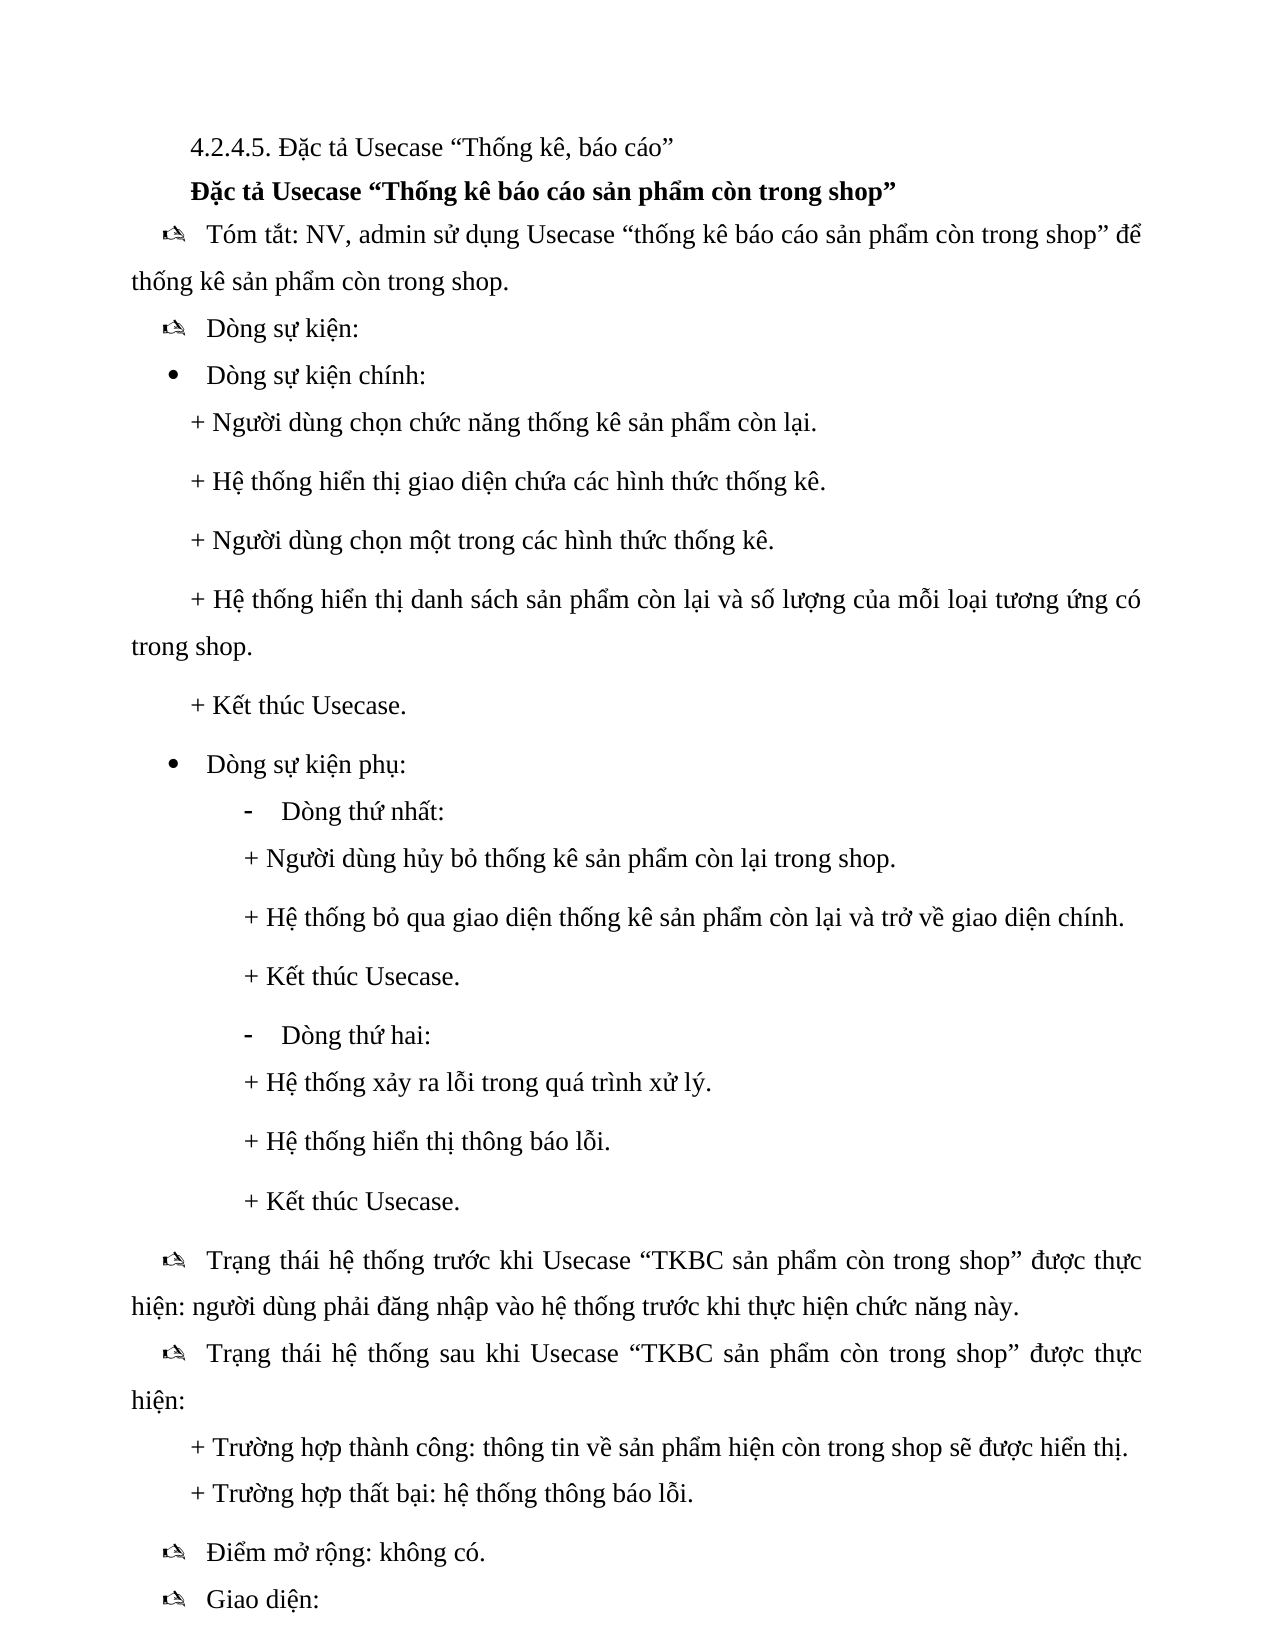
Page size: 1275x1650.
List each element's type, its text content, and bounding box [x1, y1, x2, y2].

list Giao diện: [131, 1583, 1144, 1614]
list Dòng sự kiện chính: [131, 359, 1144, 390]
list Dòng thứ nhất: [131, 795, 1144, 826]
list + Trường hợp thành công: thông tin về sản phẩm hiện còn trong shop sẽ được hiển thị. [131, 1431, 1144, 1462]
text + Kết thúc Usecase. [131, 960, 1144, 991]
text + Trường hợp thất bại: hệ thống thông báo lỗi. [131, 1477, 1144, 1508]
text + Hệ thống xảy ra lỗi trong quá trình xử lý. [131, 1066, 1144, 1097]
list Trạng thái hệ thống trước khi Usecase “TKBC sản phẩm còn trong shop” được thực hiện: người dùng phải đăng nhập vào hệ thống trước khi thực hiện chức năng này. [131, 1244, 1144, 1322]
text + Người dùng hủy bỏ thống kê sản phẩm còn lại trong shop. [131, 842, 1144, 873]
text + Hệ thống hiển thị giao diện chứa các hình thức thống kê. [131, 465, 1144, 496]
list Dòng sự kiện: [131, 312, 1144, 343]
text + Người dùng chọn chức năng thống kê sản phẩm còn lại. [131, 406, 1144, 437]
text Đặc tả Usecase “Thống kê báo cáo sản phẩm còn trong shop” [131, 175, 1144, 206]
text + Kết thúc Usecase. [131, 689, 1144, 720]
text + Kết thúc Usecase. [131, 1184, 1144, 1216]
list Dòng sự kiện phụ: [131, 748, 1144, 779]
text + Hệ thống bỏ qua giao diện thống kê sản phẩm còn lại và trở về giao diện chính. [131, 901, 1144, 932]
text + Người dùng chọn một trong các hình thức thống kê. [131, 524, 1144, 555]
list Dòng thứ hai: [131, 1019, 1144, 1051]
list Trạng thái hệ thống sau khi Usecase “TKBC sản phẩm còn trong shop” được thực hiện: [131, 1337, 1144, 1415]
list Điểm mở rộng: không có. [131, 1536, 1144, 1568]
text + Hệ thống hiển thị thông báo lỗi. [131, 1125, 1144, 1157]
text + Hệ thống hiển thị danh sách sản phẩm còn lại và số lượng của mỗi loại tương ứng có trong shop. [131, 583, 1144, 661]
text 4.2.4.5. Đặc tả Usecase “Thống kê, báo cáo” [131, 131, 1144, 162]
list Tóm tắt: NV, admin sử dụng Usecase “thống kê báo cáo sản phẩm còn trong shop” để thống kê sản phẩm còn trong shop. [131, 218, 1144, 296]
